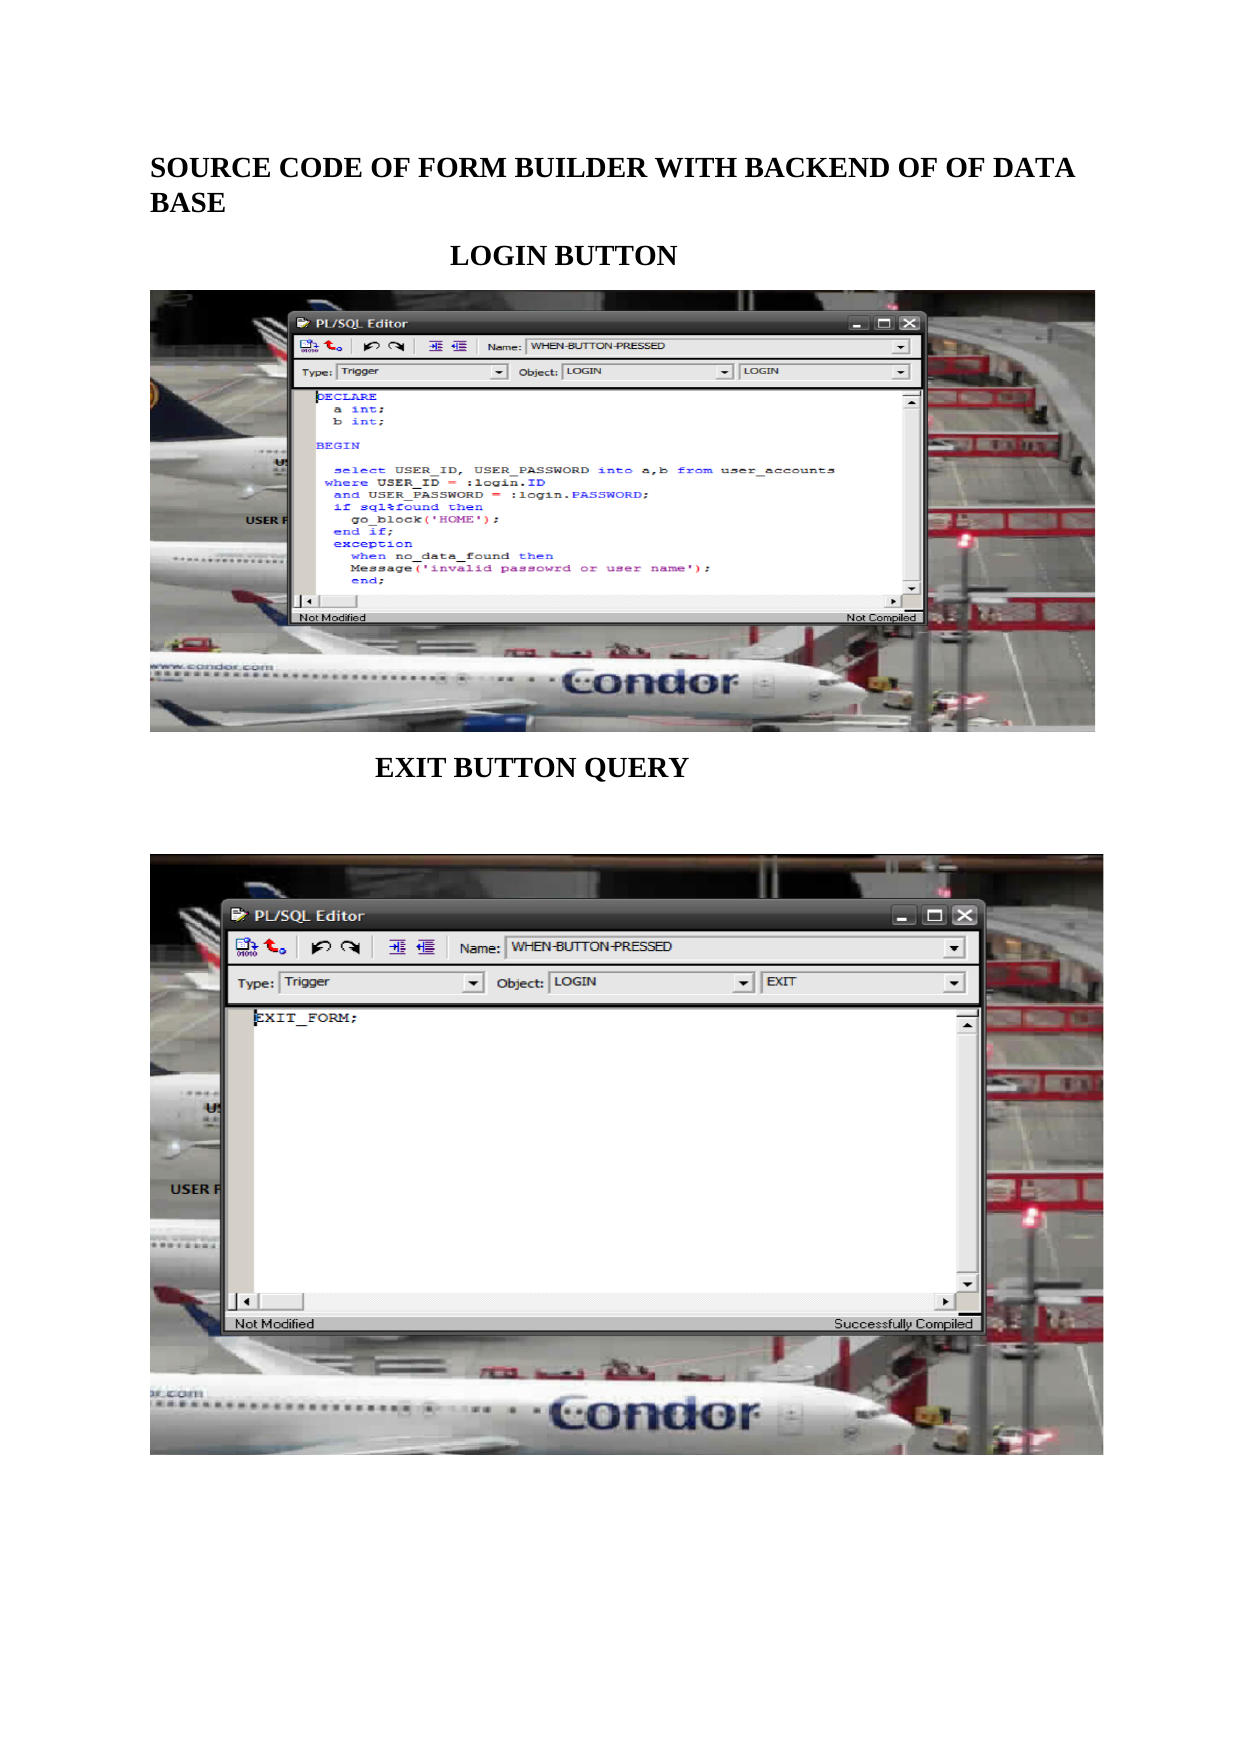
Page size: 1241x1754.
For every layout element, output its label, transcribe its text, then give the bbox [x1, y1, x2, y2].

picture [150, 854, 1104, 1455]
text EXIT BUTTON QUERY [375, 750, 1090, 783]
text LOGIN BUTTON [150, 238, 1090, 271]
picture [150, 290, 1096, 732]
text SOURCE CODE OF FORM BUILDER WITH BACKEND OF OF DATA BASE [150, 150, 1090, 219]
